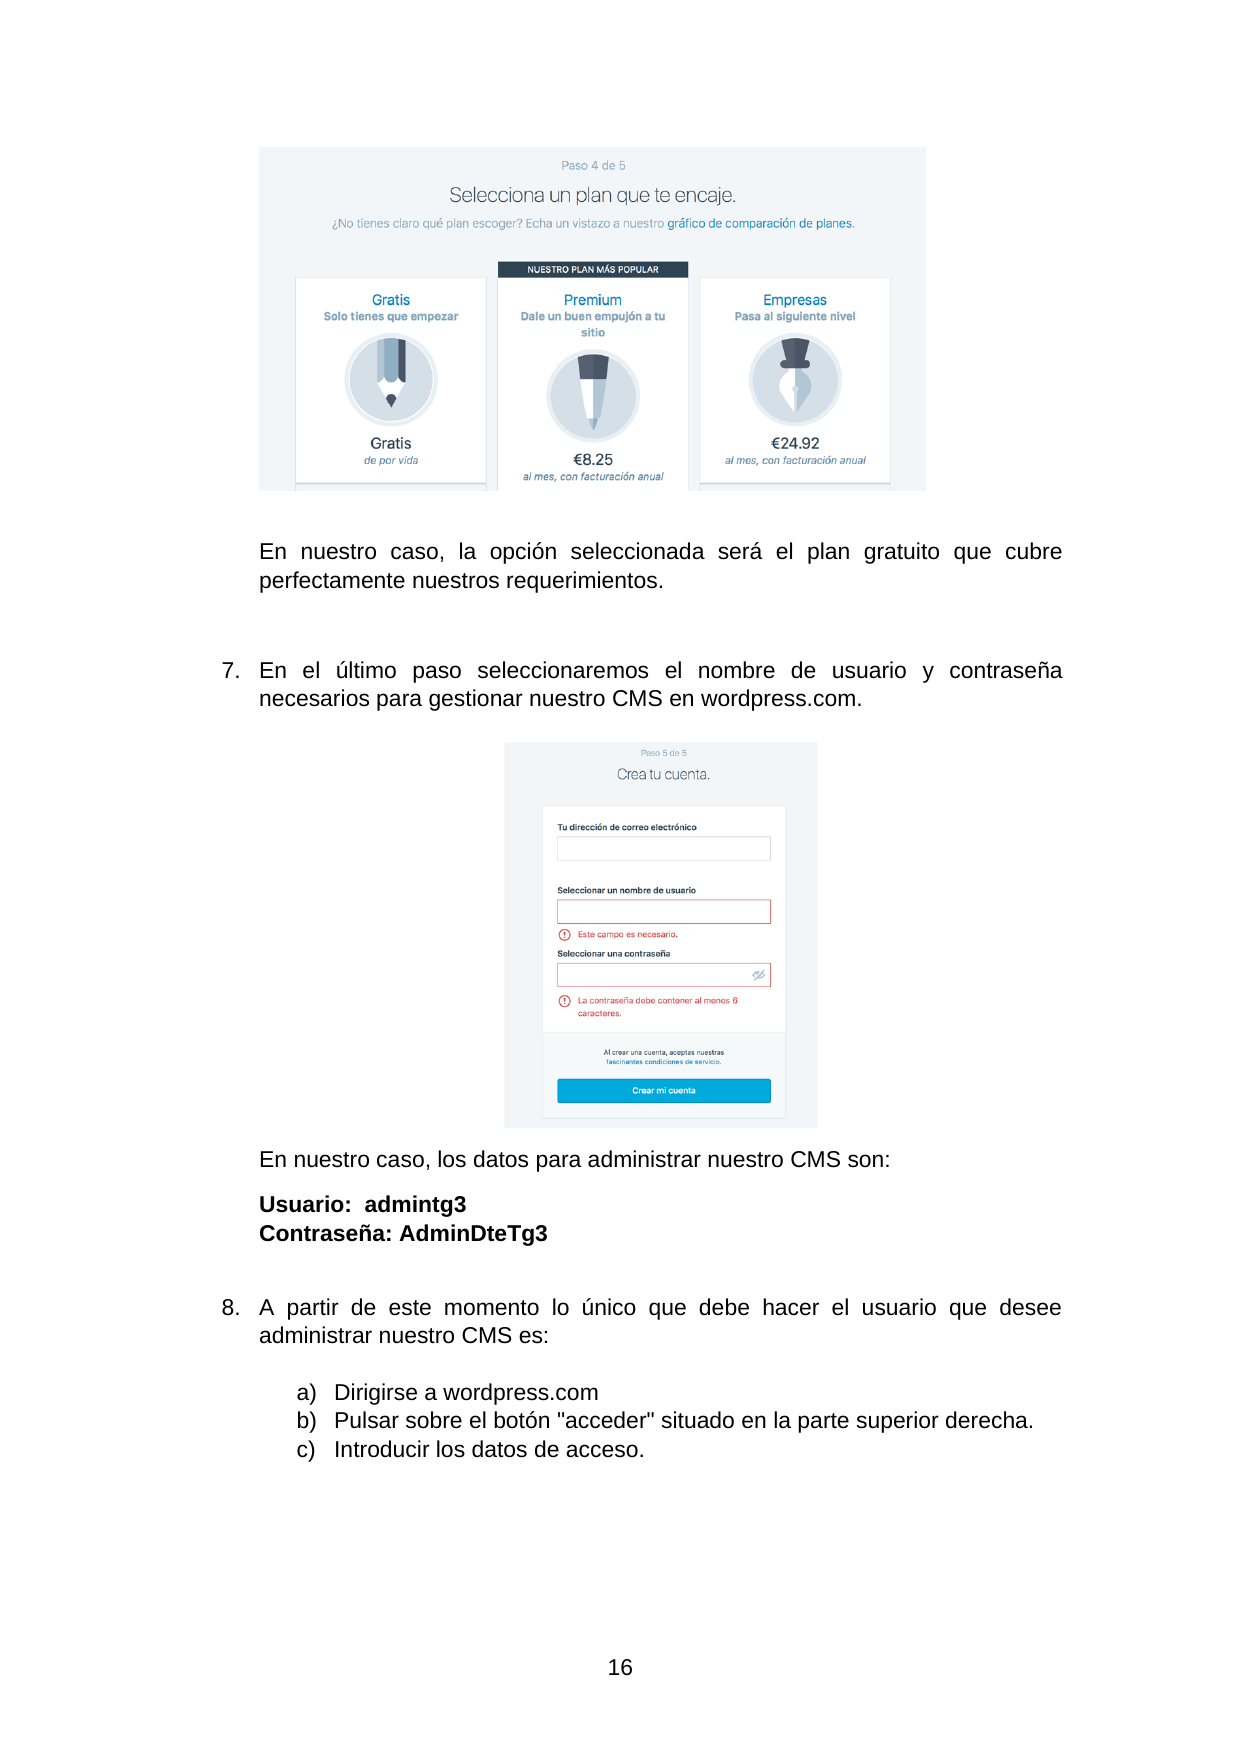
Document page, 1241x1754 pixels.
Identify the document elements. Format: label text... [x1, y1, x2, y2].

list A partir de este momento lo único que debe hacer el usuario que desee administrar nuestro CMS es: [221, 1293, 1063, 1348]
list Usuario: admintg3 [259, 1191, 1063, 1218]
list Pulsar sobre el botón "acceder" situado en la parte superior derecha. [296, 1407, 1063, 1433]
picture [258, 147, 927, 491]
list Contraseña: AdminDteTg3 [259, 1220, 1063, 1246]
list Introducir los datos de acceso. [296, 1436, 1063, 1462]
picture [504, 742, 818, 1128]
list En nuestro caso, la opción seleccionada será el plan gratuito que cubre perfectamente nuestros requerimientos. [259, 538, 1063, 593]
list Dirigirse a wordpress.com [296, 1379, 1063, 1405]
list En nuestro caso, los datos para administrar nuestro CMS son: [259, 1146, 1063, 1173]
list En el último paso seleccionaremos el nombre de usuario y contraseña necesarios para gestionar nuestro CMS en wordpress.com. [221, 657, 1063, 712]
